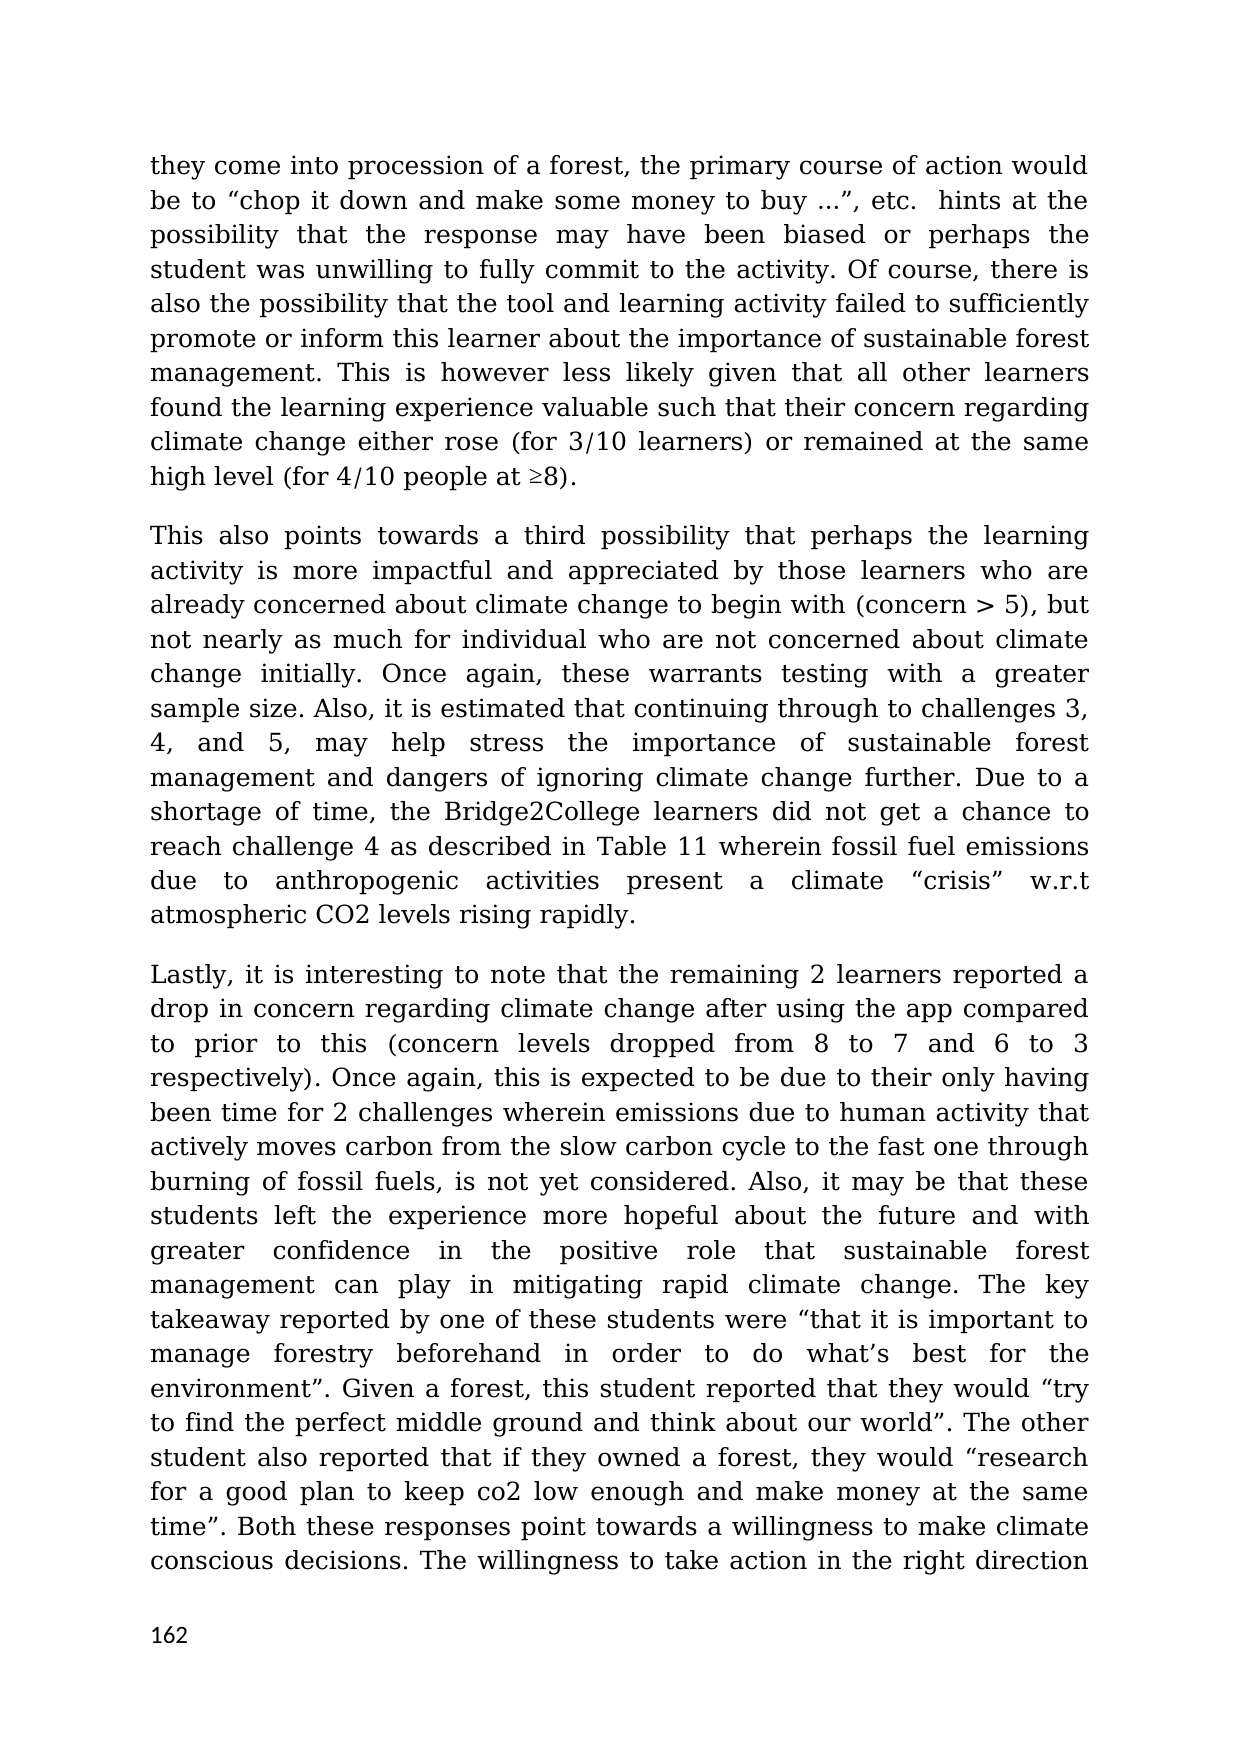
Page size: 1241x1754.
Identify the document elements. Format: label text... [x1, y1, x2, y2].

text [150, 150, 1090, 490]
text This also points towards a third possibility that perhaps the learning activity is more impactful and appreciated by those learners who are already concerned about climate change to begin with (concern > 5), but not nearly as much for individual who are not concerned about climate change initially. Once again, these warrants testing with a greater sample size. Also, it is estimated that continuing through to challenges 3, 4, and 5, may help stress the importance of sustainable forest management and dangers of ignoring climate change further. Due to a shortage of time, the Bridge2College learners did not get a chance to reach challenge 4 as described in Table 11 wherein fossil fuel emissions due to anthropogenic activities present a climate “crisis” w.r.t atmospheric CO2 levels rising rapidly. [150, 520, 1090, 929]
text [150, 958, 1090, 1575]
